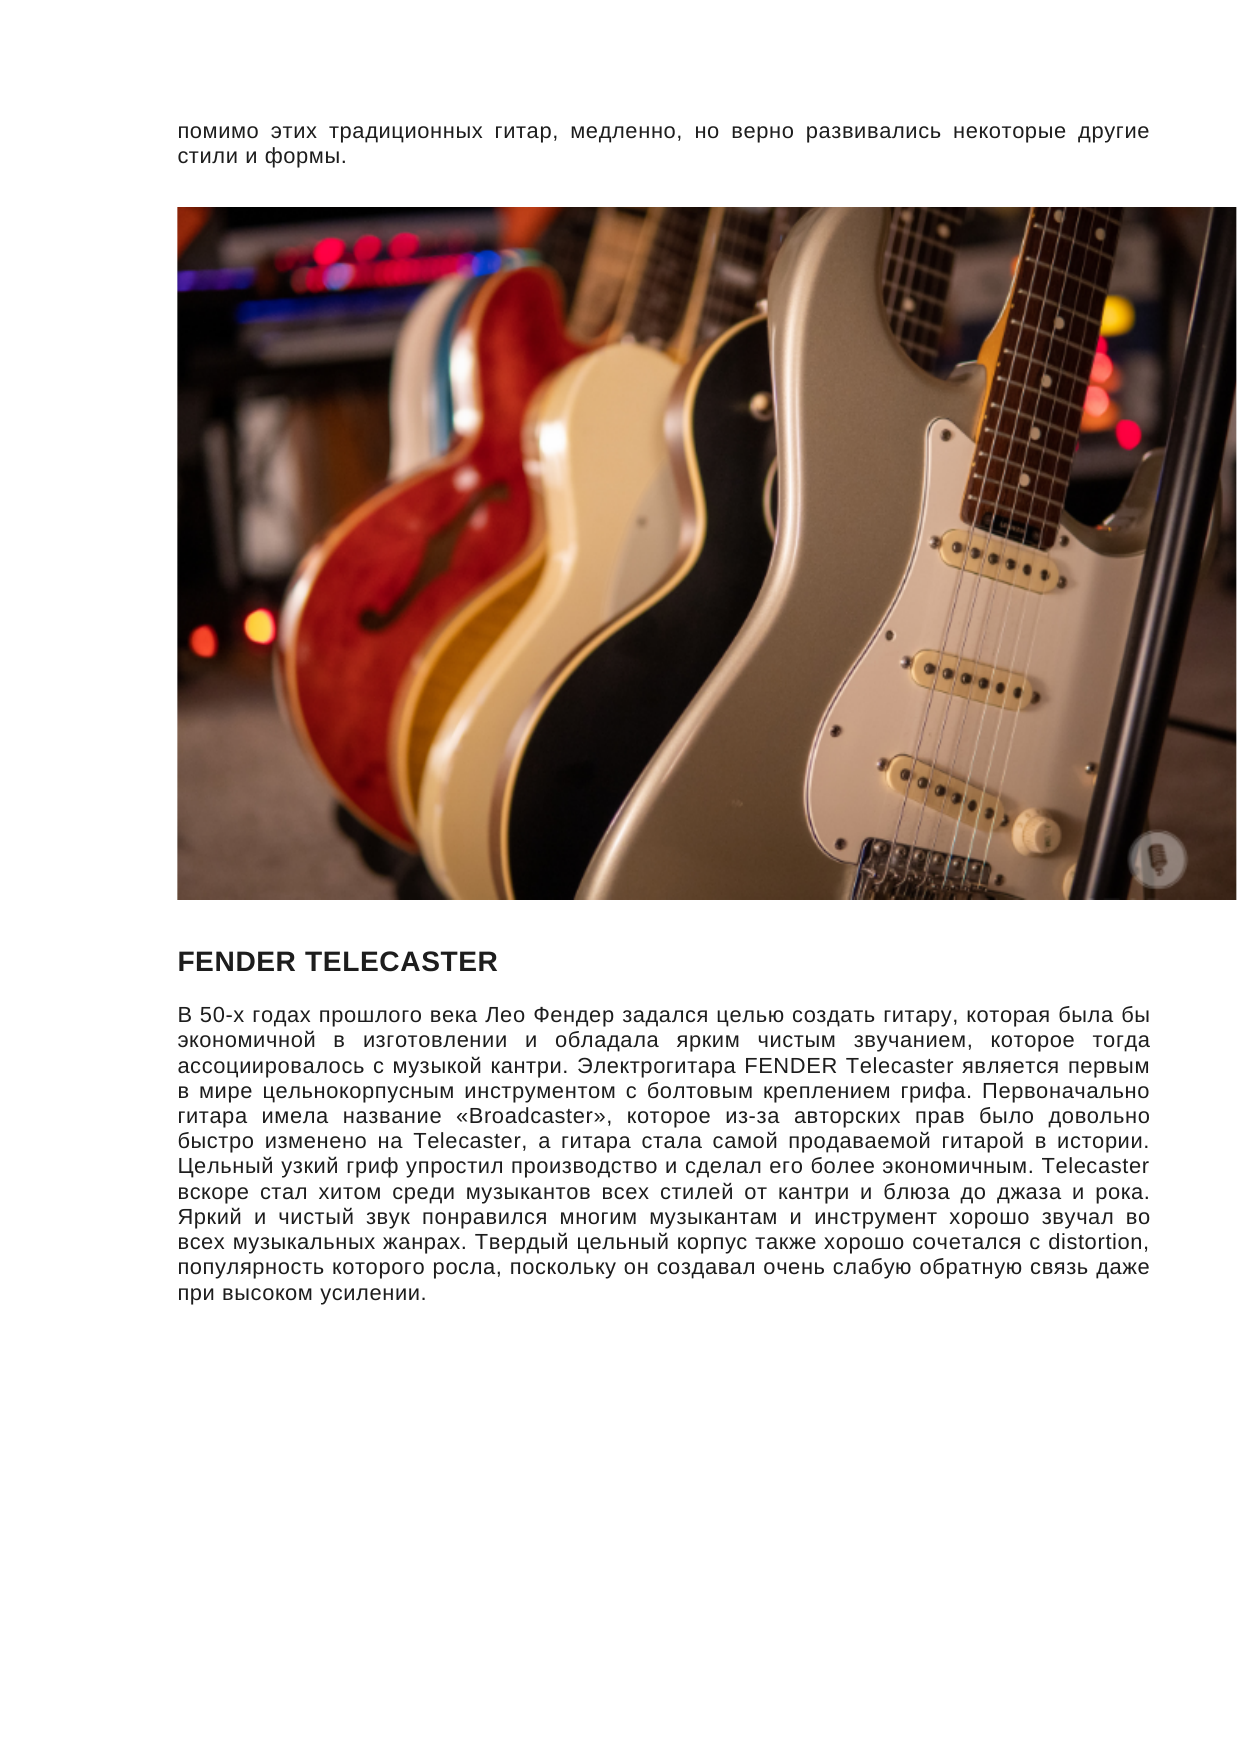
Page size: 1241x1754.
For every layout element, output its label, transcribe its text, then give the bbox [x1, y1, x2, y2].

picture [177, 207, 1237, 900]
text FENDER TELECASTER [177, 945, 1152, 977]
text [177, 118, 1152, 168]
text В 50-х годах прошлого века Лео Фендер задался целью создать гитару, которая была бы экономичной в изготовлении и обладала ярким чистым звучанием, которое тогда ассоциировалось с музыкой кантри. Электрогитара FENDER Telecaster является первым в мире цельнокорпусным инструментом с болтовым креплением грифа. Первоначально гитара имела название «Broadcaster», которое из-за авторских прав было довольно быстро изменено на Telecaster, а гитара стала самой продаваемой гитарой в истории. Цельный узкий гриф упростил производство и сделал его более экономичным. Telecaster вскоре стал хитом среди музыкантов всех стилей от кантри и блюза до джаза и рока. Яркий и чистый звук понравился многим музыкантам и инструмент хорошо звучал во всех музыкальных жанрах. Твердый цельный корпус также хорошо сочетался с distortion, популярность которого росла, поскольку он создавал очень слабую обратную связь даже при высоком усилении. [177, 1002, 1152, 1305]
